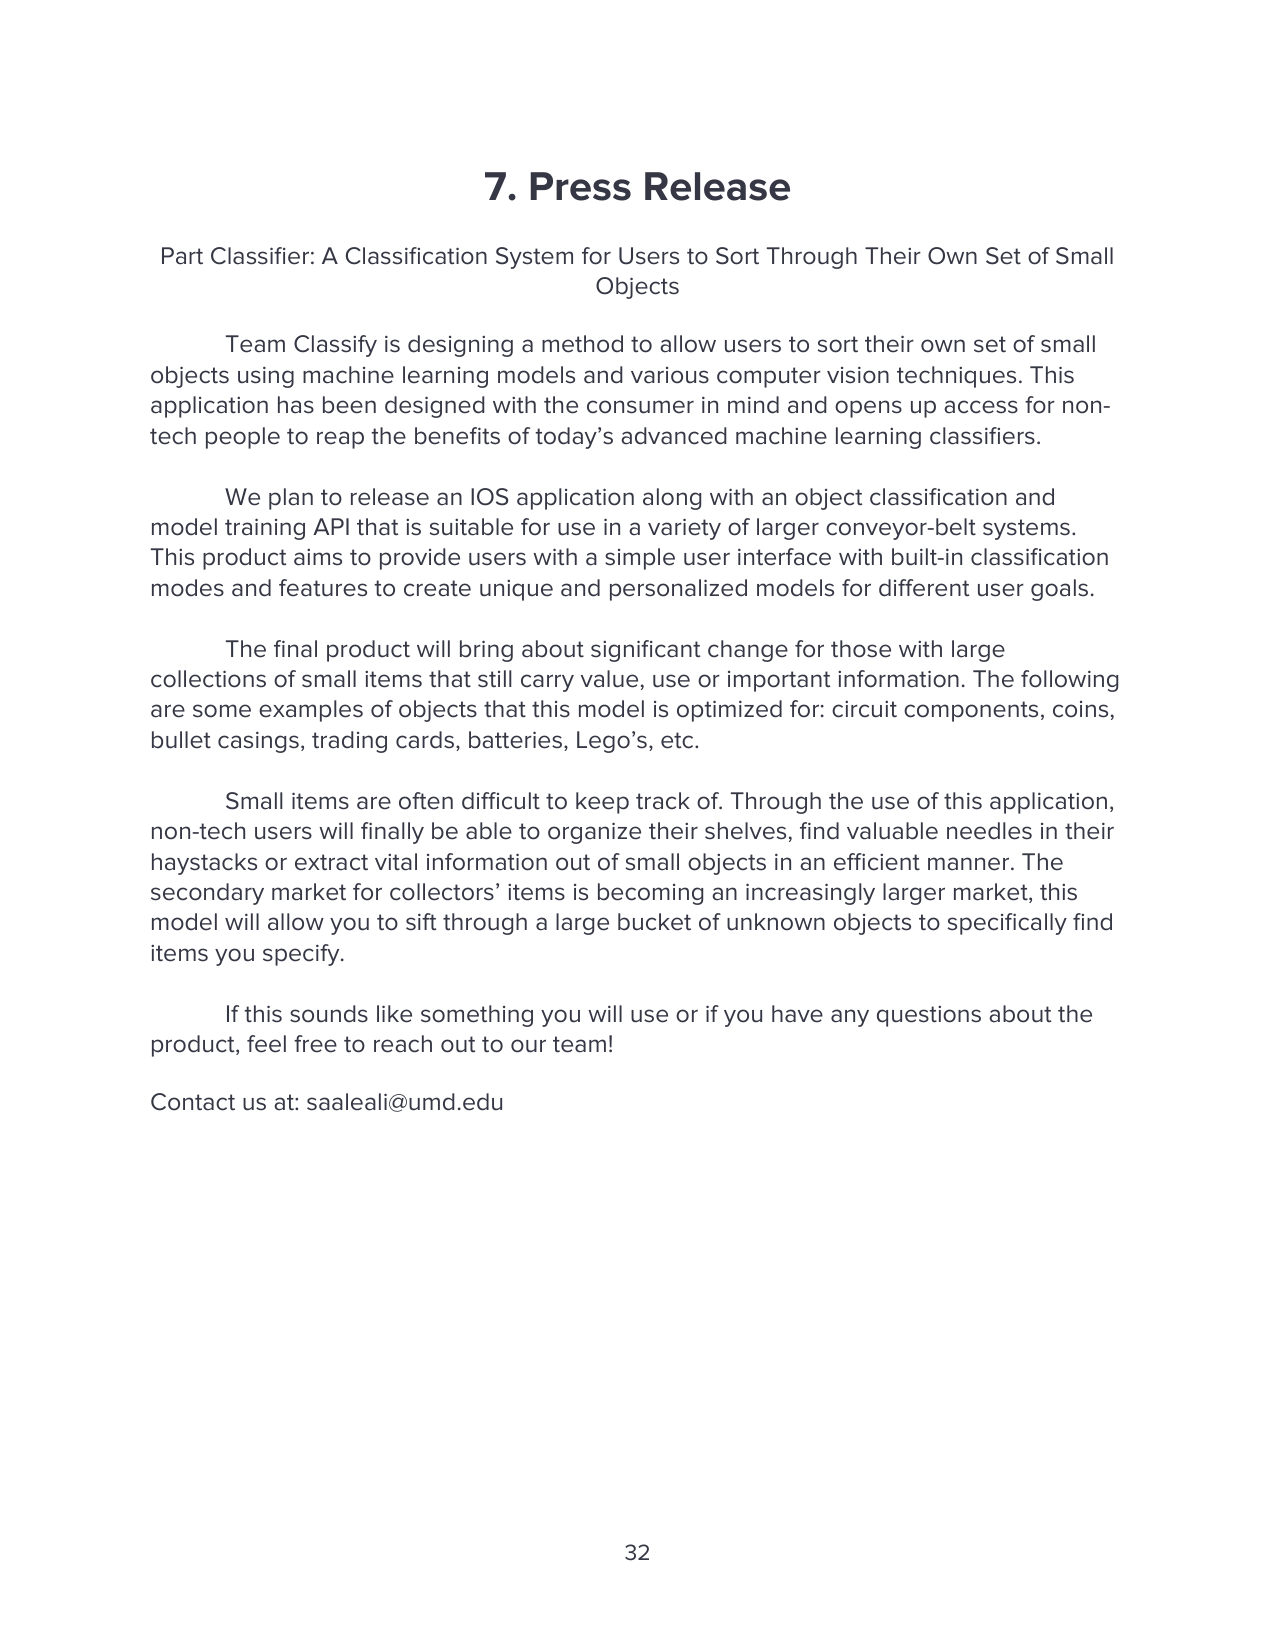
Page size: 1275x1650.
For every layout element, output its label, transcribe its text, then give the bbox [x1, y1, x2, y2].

text We plan to release an IOS application along with an object classification and model training API that is suitable for use in a variety of larger conveyor-belt systems. This product aims to provide users with a simple user interface with built-in classification modes and features to create unique and personalized models for different user goals. [150, 482, 1125, 604]
text Contact us at: saaleali@umd.edu [150, 1088, 1125, 1118]
text The final product will bring about significant change for those with large collections of small items that still carry value, use or important information. The following are some examples of objects that this model is optimized for: circuit components, coins, bullet casings, trading cards, batteries, Lego’s, etc. [150, 634, 1125, 756]
text Small items are often difficult to keep track of. Through the use of this application, non-tech users will finally be able to organize their shelves, find valuable needles in their haystacks or extract vital information out of small objects in an efficient manner. The secondary market for collectors’ items is becoming an increasingly larger market, this model will allow you to sift through a large bucket of unknown objects to specifically find items you specify. [150, 786, 1125, 969]
text Part Classifier: A Classification System for Users to Sort Through Their Own Set of Small Objects [150, 241, 1125, 302]
text If this sounds like something you will use or if you have any questions about the product, feel free to reach out to our team! [150, 999, 1125, 1060]
subtitle 7. Press Release [150, 162, 1125, 213]
text Team Classify is designing a method to allow users to sort their own set of small objects using machine learning models and various computer vision techniques. This application has been designed with the consumer in mind and opens up access for non-tech people to reap the benefits of today’s advanced machine learning classifiers. [150, 330, 1125, 452]
